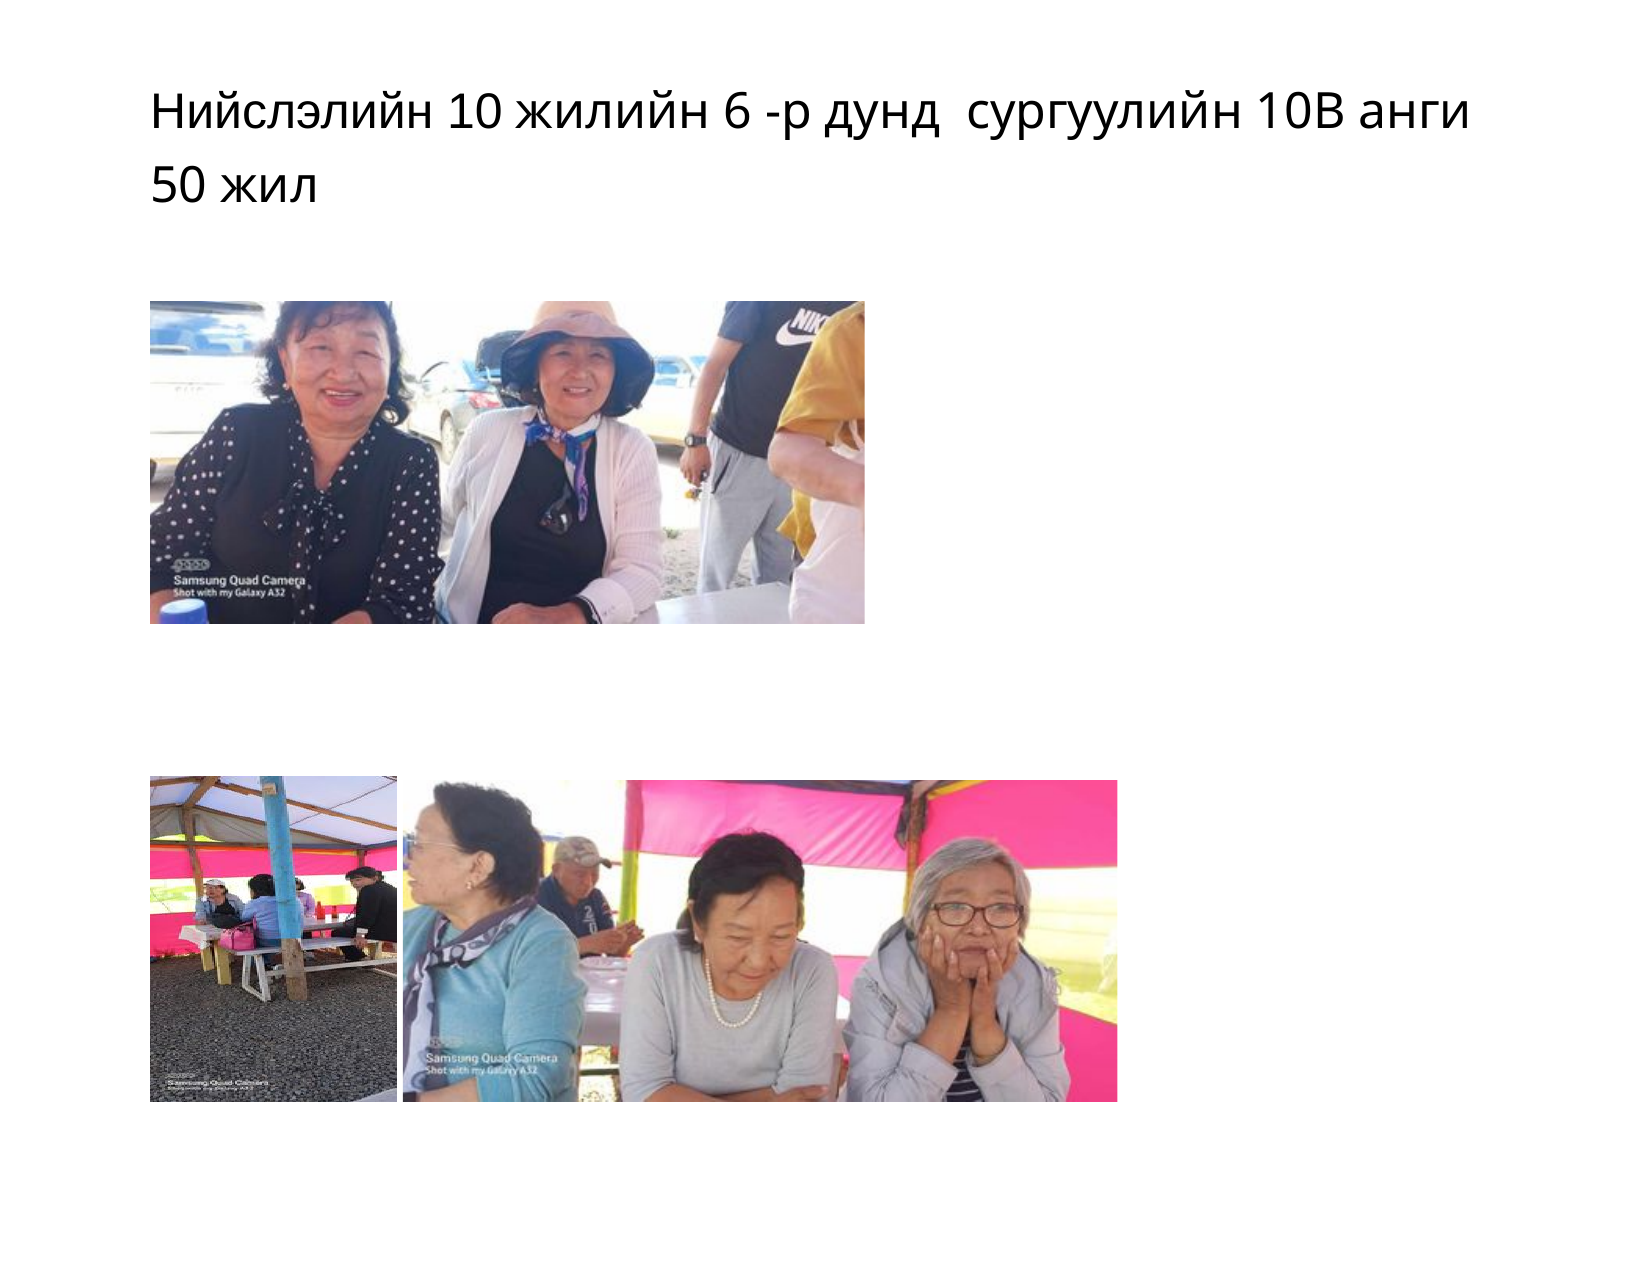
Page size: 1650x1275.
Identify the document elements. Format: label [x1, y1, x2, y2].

picture [150, 301, 865, 624]
picture [402, 780, 1118, 1102]
picture [150, 776, 397, 1102]
